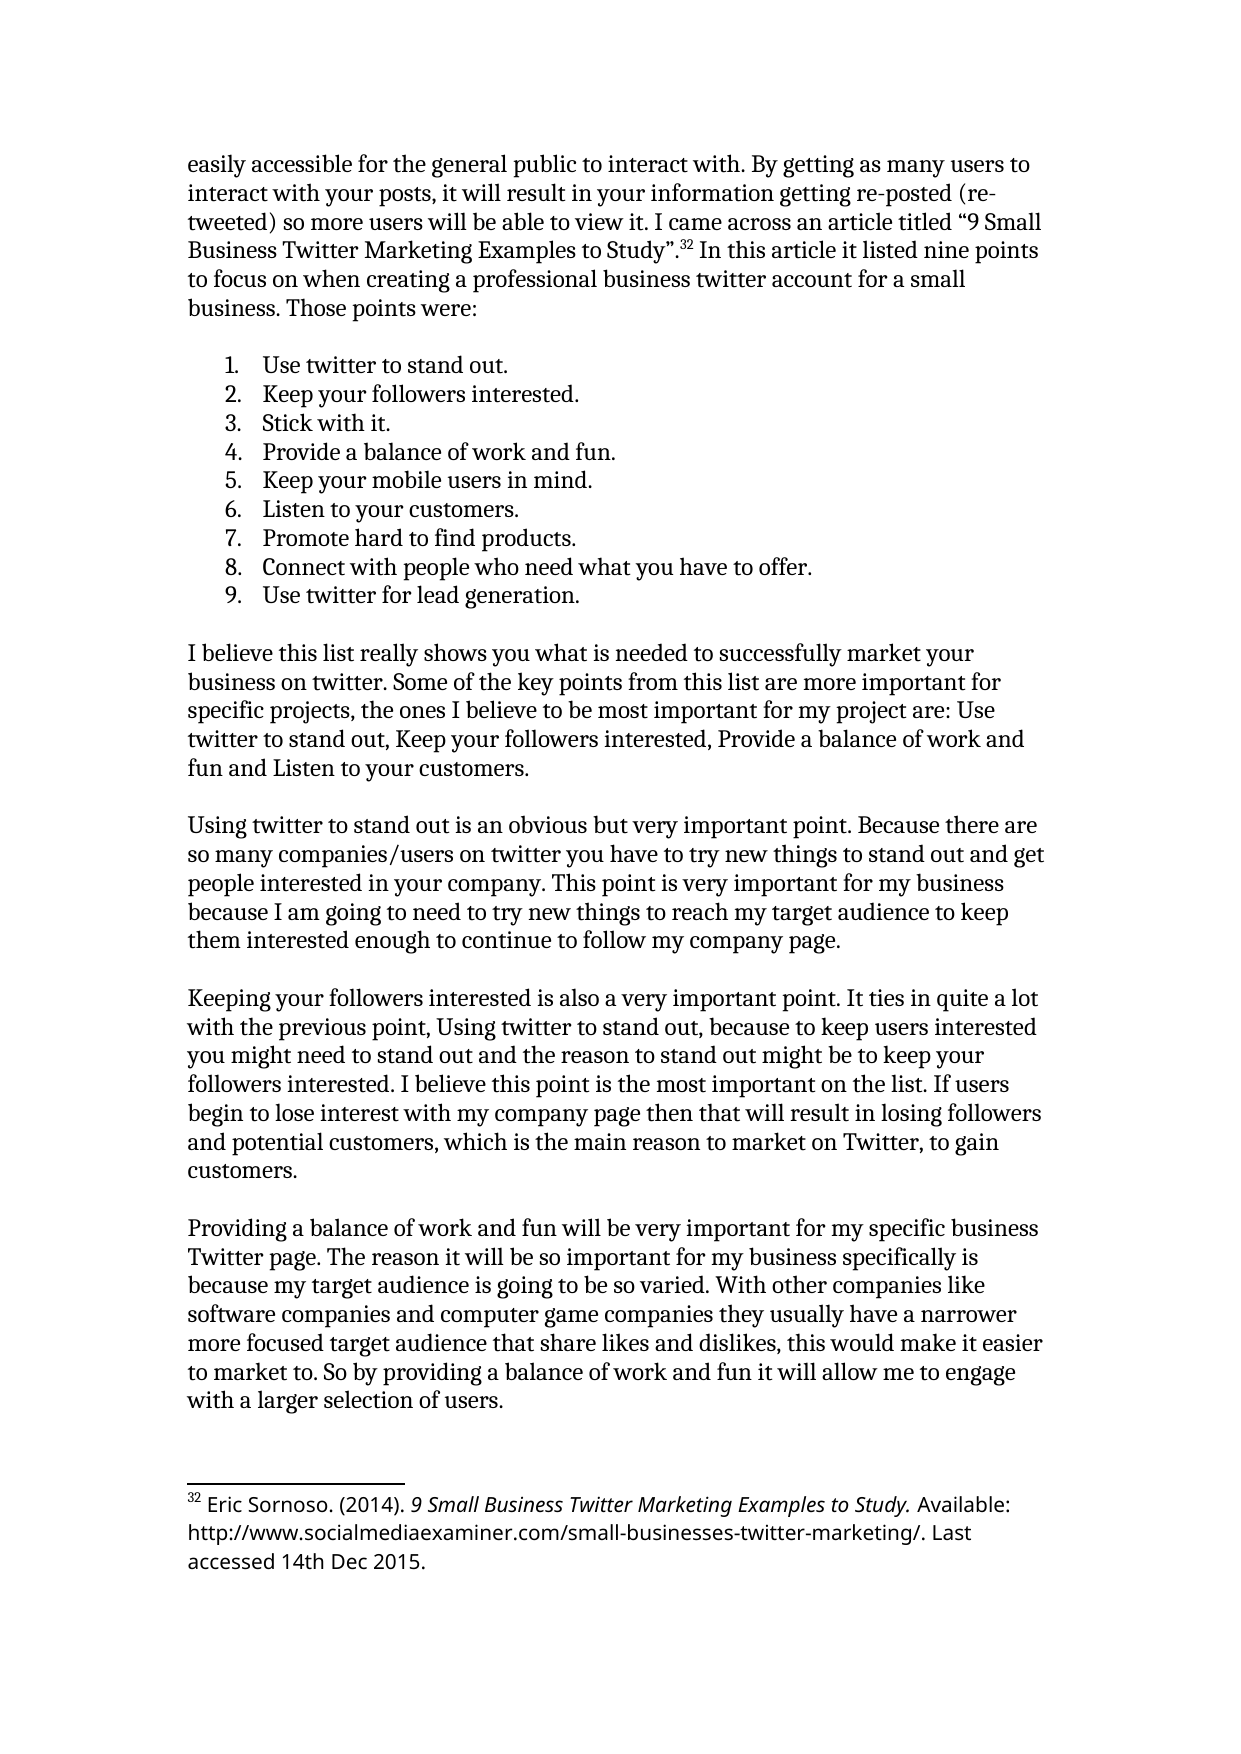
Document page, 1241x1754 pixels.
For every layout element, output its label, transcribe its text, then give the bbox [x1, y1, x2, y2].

list Stick with it. [225, 409, 1053, 437]
list Connect with people who need what you have to offer. [225, 552, 1053, 581]
list Keep your mobile users in mind. [225, 466, 1053, 495]
text Providing a balance of work and fun will be very important for my specific business Twitter page. The reason it will be so important for my business specifically is because my target audience is going to be so varied. With other companies like software companies and computer game companies they usually have a narrower more focused target audience that share likes and dislikes, this would make it easier to market to. So by providing a balance of work and fun it will allow me to engage with a larger selection of users. [187, 1214, 1053, 1415]
list Promote hard to find products. [225, 524, 1053, 552]
text Using twitter to stand out is an obvious but very important point. Because there are so many companies/users on twitter you have to try new things to stand out and get people interested in your company. This point is very important for my business because I am going to need to try new things to reach my target audience to keep them interested enough to continue to follow my company page. [187, 811, 1053, 955]
list Keep your followers interested. [225, 380, 1053, 409]
text I believe this list really shows you what is needed to successfully market your business on twitter. Some of the key points from this list are more important for specific projects, the ones I believe to be most important for my project are: Use twitter to stand out, Keep your followers interested, Provide a balance of work and fun and Listen to your customers. [187, 639, 1053, 782]
list Provide a balance of work and fun. [225, 437, 1053, 466]
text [187, 150, 1053, 322]
list Use twitter for lead generation. [225, 581, 1053, 610]
text Keeping your followers interested is also a very important point. It ties in quite a lot with the previous point, Using twitter to stand out, because to keep users interested you might need to stand out and the reason to stand out might be to keep your followers interested. I believe this point is the most important on the list. If users begin to lose interest with my company page then that will result in losing followers and potential customers, which is the main reason to market on Twitter, to gain customers. [187, 984, 1053, 1185]
list Use twitter to stand out. [225, 351, 1053, 380]
list Listen to your customers. [225, 495, 1053, 524]
